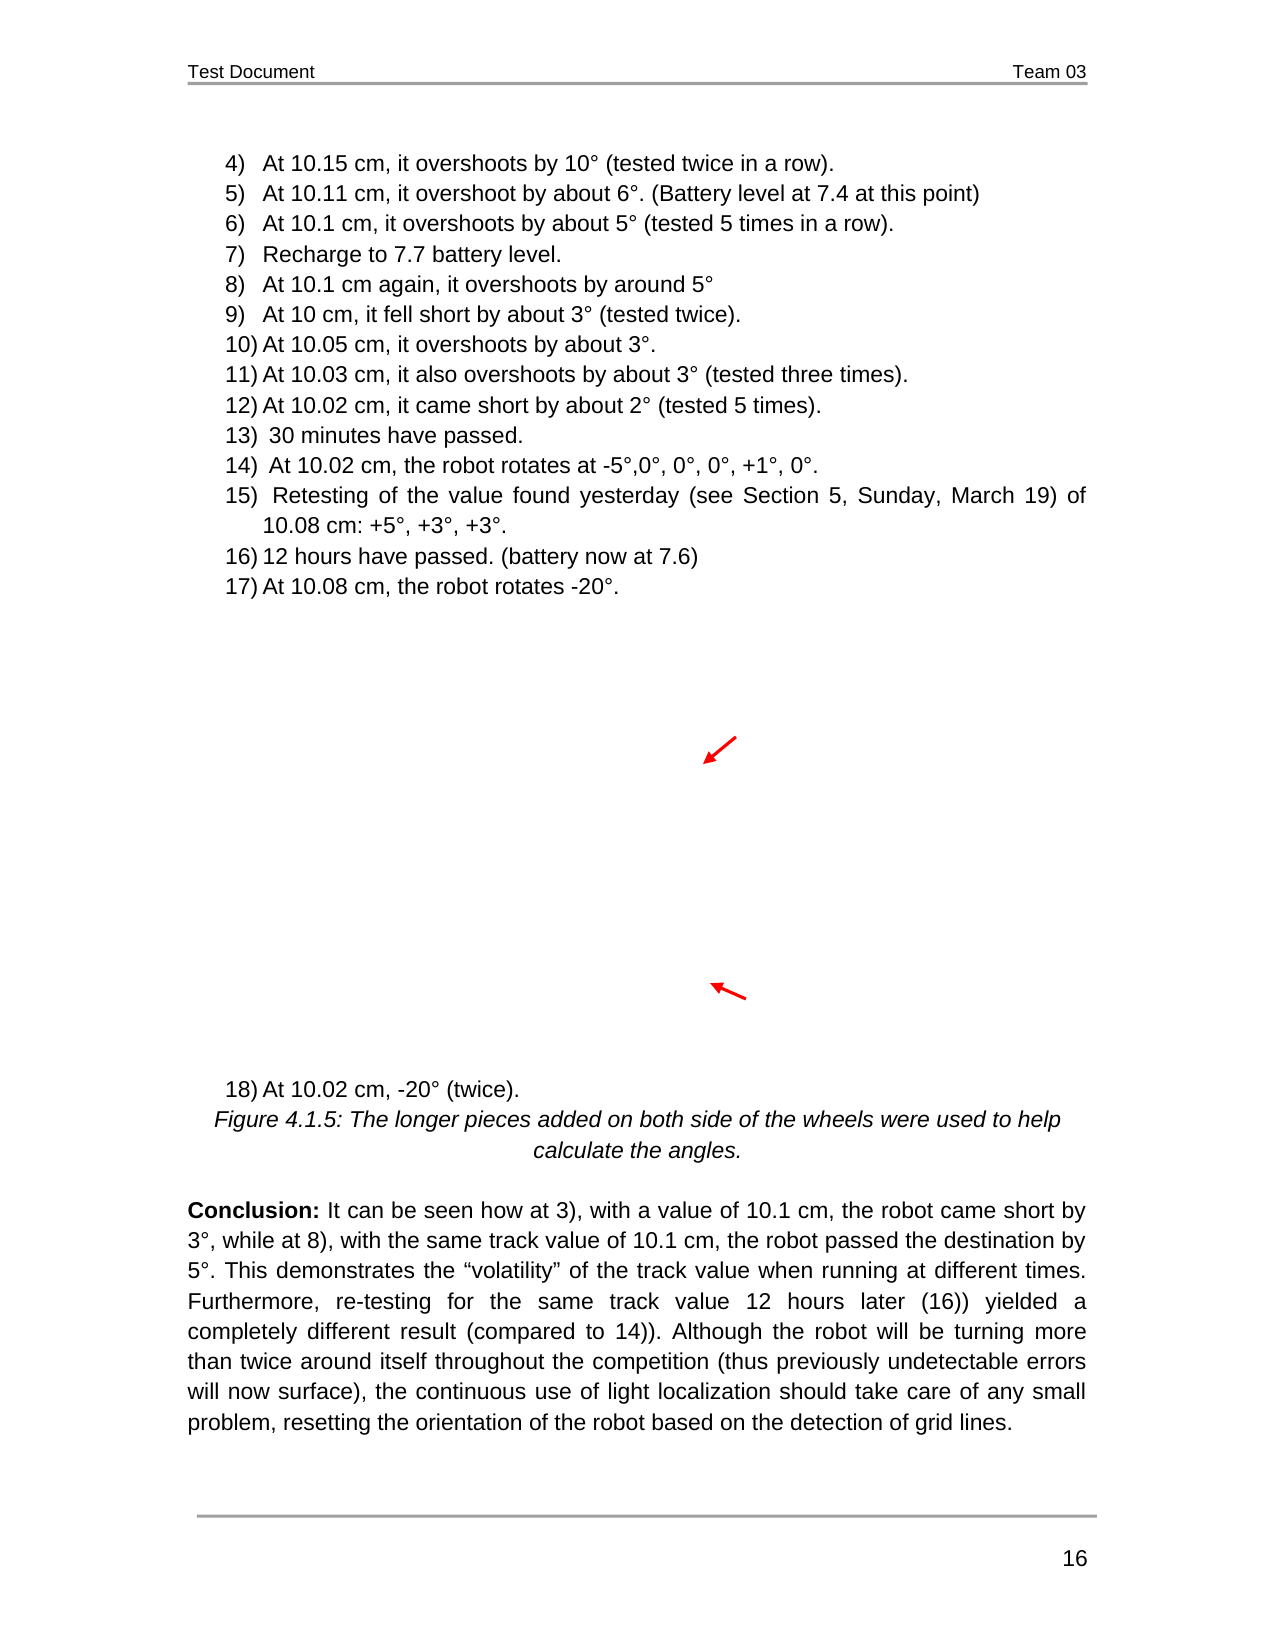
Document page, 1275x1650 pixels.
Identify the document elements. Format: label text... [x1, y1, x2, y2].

list 30 minutes have passed. [225, 422, 1087, 448]
list At 10.15 cm, it overshoots by 10° (tested twice in a row). [225, 150, 1087, 176]
list 12 hours have passed. (battery now at 7.6) [225, 543, 1087, 569]
list At 10.03 cm, it also overshoots by about 3° (tested three times). [225, 361, 1087, 388]
text Figure 4.1.5: The longer pieces added on both side of the wheels were used to help calculate the angles. [187, 1106, 1087, 1163]
list Recharge to 7.7 battery level. [225, 241, 1087, 267]
list At 10.02 cm, it came short by about 2° (tested 5 times). [225, 392, 1087, 418]
list Retesting of the value found yesterday (see Section 5, Sunday, March 19) of 10.08 cm: +5°, +3°, +3°. [225, 482, 1087, 539]
list At 10 cm, it fell short by about 3° (tested twice). [225, 301, 1087, 327]
list At 10.02 cm, -20° (twice). [225, 603, 1087, 1103]
list At 10.1 cm again, it overshoots by around 5° [225, 271, 1087, 297]
text Conclusion: It can be seen how at 3), with a value of 10.1 cm, the robot came short by 3°, while at 8), with the same track value of 10.1 cm, the robot passed the destination by 5°. This demonstrates the “volatility” of the track value when running at different times. Furthermore, re-testing for the same track value 12 hours later (16)) yielded a completely different result (compared to 14)). Although the robot will be turning more than twice around itself throughout the competition (thus previously undetectable errors will now surface), the continuous use of light localization should take care of any small problem, resetting the orientation of the robot based on the detection of grid lines. [187, 1197, 1087, 1435]
list At 10.05 cm, it overshoots by about 3°. [225, 331, 1087, 358]
list At 10.11 cm, it overshoot by about 6°. (Battery level at 7.4 at this point) [225, 180, 1087, 207]
list At 10.08 cm, the robot rotates -20°. [225, 573, 1087, 599]
list At 10.1 cm, it overshoots by about 5° (tested 5 times in a row). [225, 210, 1087, 237]
list At 10.02 cm, the robot rotates at -5°,0°, 0°, 0°, +1°, 0°. [225, 452, 1087, 478]
